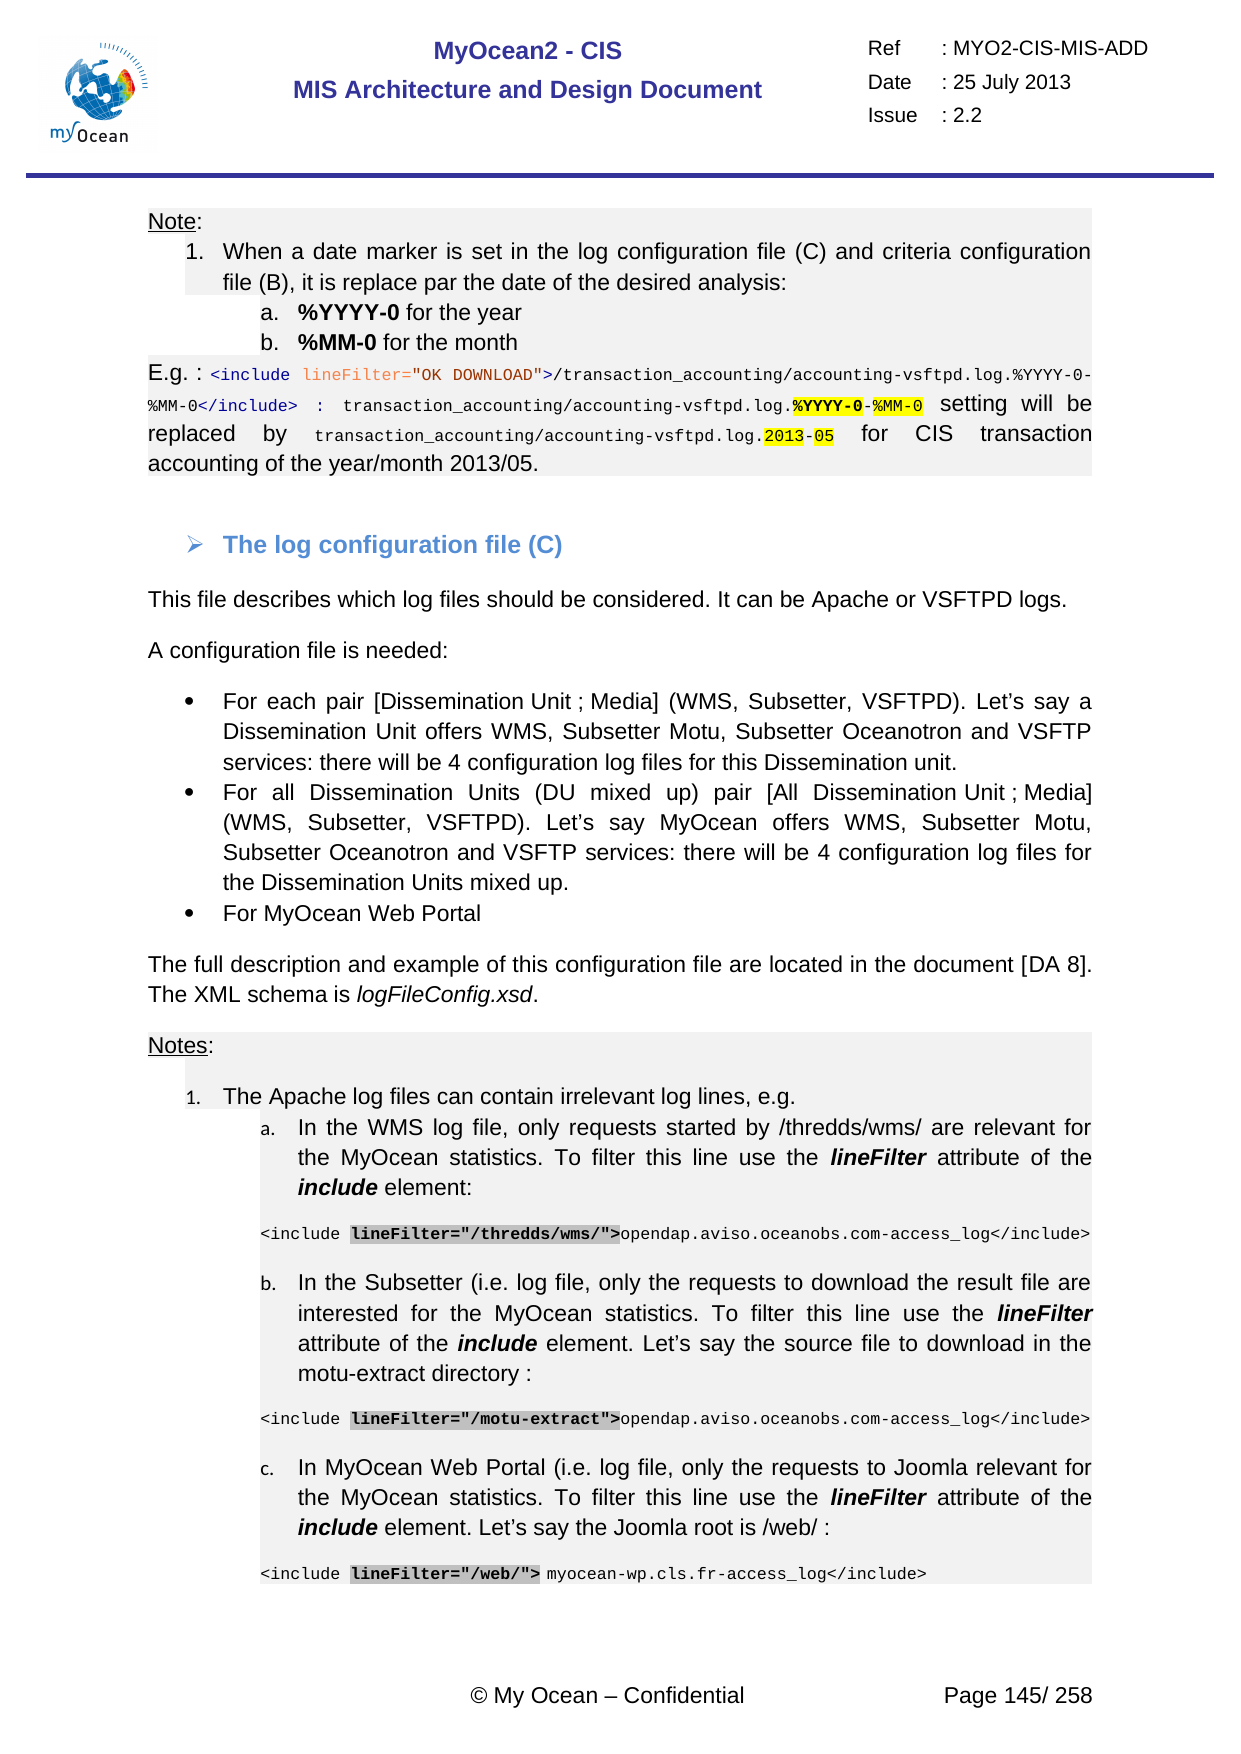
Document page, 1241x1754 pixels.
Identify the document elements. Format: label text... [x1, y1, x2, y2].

text This file describes which log files should be considered. It can be Apache or VSFTPD logs. [148, 586, 1092, 612]
list %YYYY-0 for the year [260, 299, 1092, 325]
list For each pair [Dissemination Unit ; Media] (WMS, Subsetter, VSFTPD). Let’s say a Dissemination Unit offers WMS, Subsetter Motu, Subsetter Oceanotron and VSFTP services: there will be 4 configuration log files for this Dissemination unit. [185, 688, 1092, 775]
list %MM-0 for the month [260, 329, 1092, 355]
text <include lineFilter="/thredds/wms/">opendap.aviso.oceanobs.com-access_log</include> [620, 1225, 1092, 1244]
text Note: [148, 208, 1092, 234]
text <include lineFilter="/web/"> myocean-wp.cls.fr-access_log</include> [540, 1565, 1092, 1584]
list For MyOcean Web Portal [185, 899, 1092, 926]
subtitle The log configuration file (C) [185, 530, 1092, 559]
text A configuration file is needed: [148, 637, 1092, 663]
text Notes: [148, 1032, 1092, 1058]
list When a date marker is set in the log configuration file (C) and criteria configuration file (B), it is replace par the date of the desired analysis: [185, 238, 1092, 295]
text E.g. : <include lineFilter="OK DOWNLOAD">/transaction_accounting/accounting-vsftpd.log.%YYYY-0-%MM-0</include> : transaction_accounting/accounting-vsftpd.log.%YYYY-0-%MM-0 setting will be replaced by transaction_accounting/accounting-vsftpd.log.2013-05 for CIS transaction accounting of the year/month 2013/05. [148, 359, 1092, 476]
list In the Subsetter (i.e. log file, only the requests to download the result file are interested for the MyOcean statistics. To filter this line use the lineFilter attribute of the include element. Let’s say the source file to download in the motu-extract directory : [260, 1269, 1092, 1386]
list In the WMS log file, only requests started by /thredds/wms/ are relevant for the MyOcean statistics. To filter this line use the lineFilter attribute of the include element: [260, 1113, 1092, 1201]
list For all Dissemination Units (DU mixed up) pair [All Dissemination Unit ; Media] (WMS, Subsetter, VSFTPD). Let’s say MyOcean offers WMS, Subsetter Motu, Subsetter Oceanotron and VSFTP services: there will be 4 configuration log files for the Dissemination Units mixed up. [185, 779, 1092, 896]
text <include lineFilter="/motu-extract">opendap.aviso.oceanobs.com-access_log</include> [620, 1411, 1092, 1430]
picture [37, 35, 158, 153]
text The full description and example of this configuration file are located in the document []. The XML schema is logFileConfig.xsd. [148, 951, 1092, 1007]
list In MyOcean Web Portal (i.e. log file, only the requests to Joomla relevant for the MyOcean statistics. To filter this line use the lineFilter attribute of the include element. Let’s say the Joomla root is /web/ : [260, 1453, 1092, 1541]
list The Apache log files can contain irrelevant log lines, e.g. [185, 1083, 1092, 1109]
